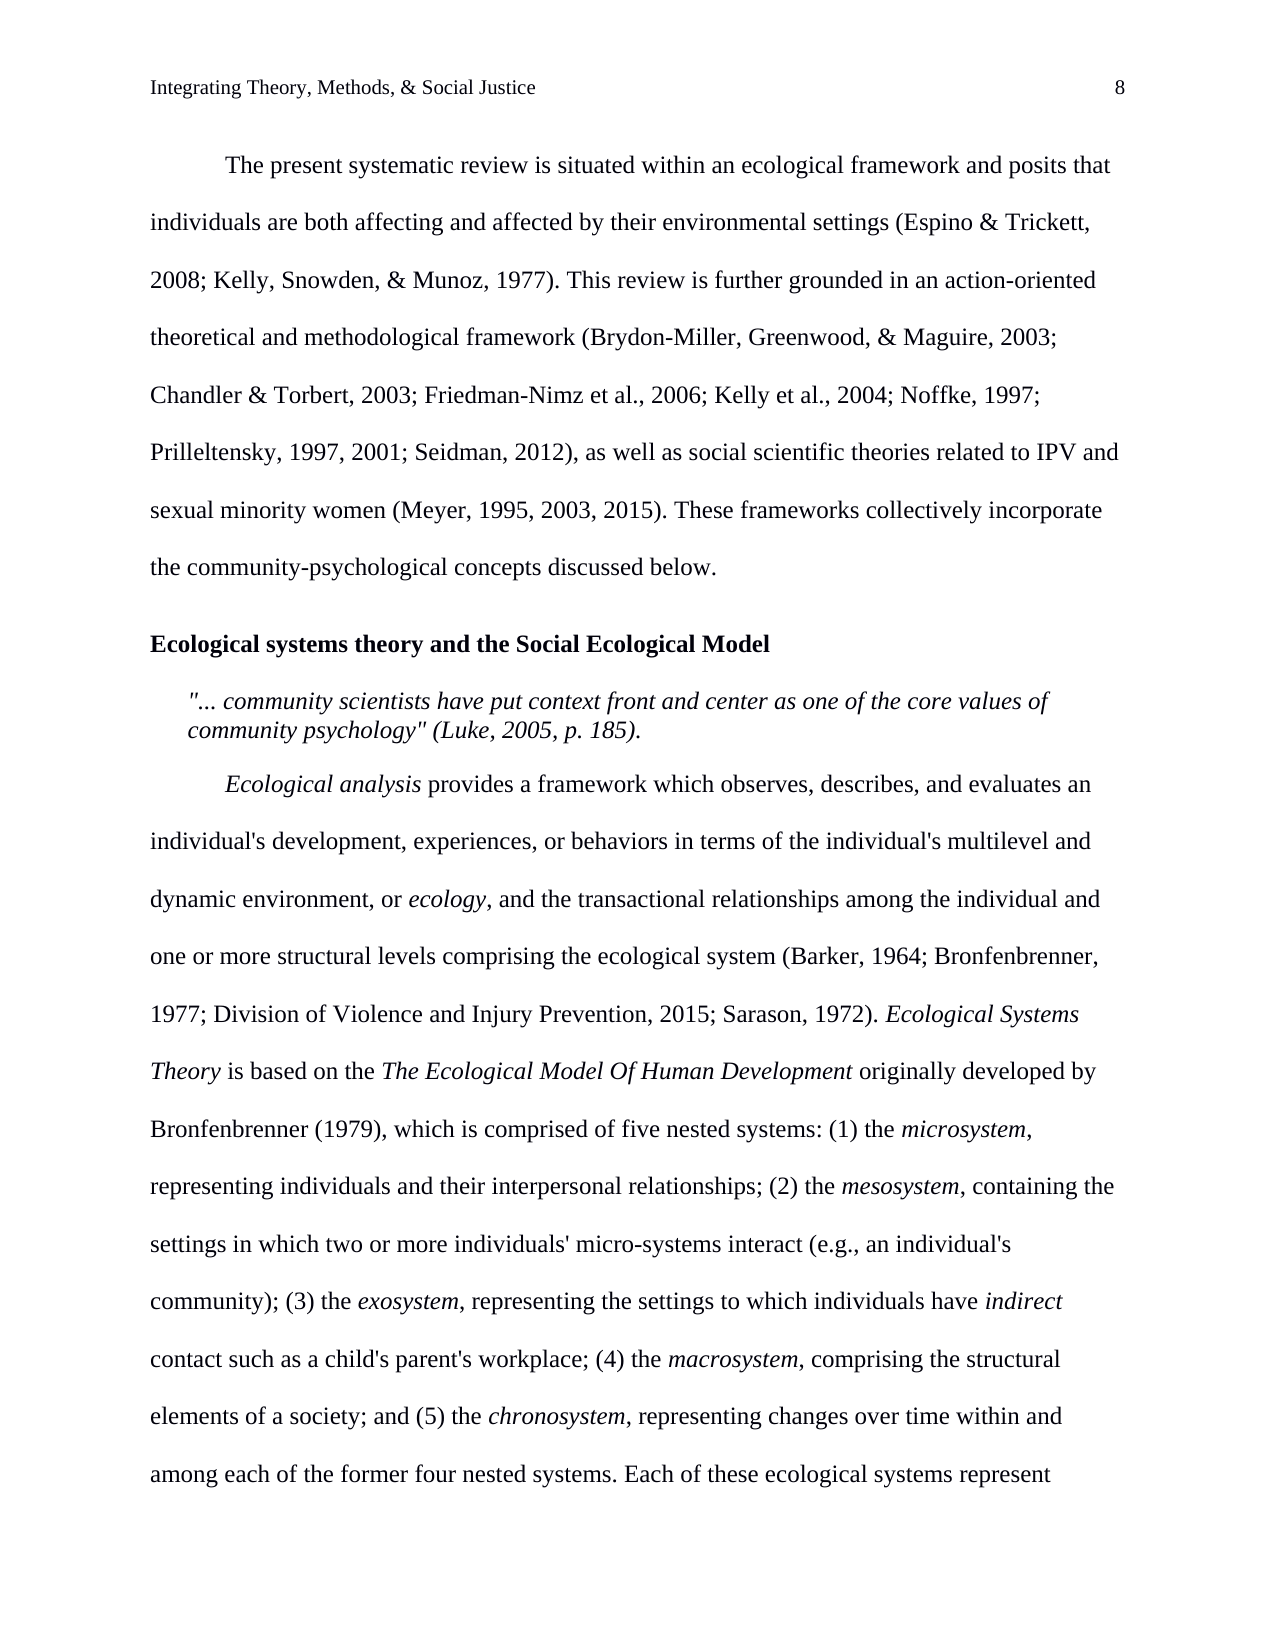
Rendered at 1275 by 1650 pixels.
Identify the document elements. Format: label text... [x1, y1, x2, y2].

text "... community scientists have put context front and center as one of the core values of community psychology" (Luke, 2005, p. 185). [187, 686, 1125, 744]
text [150, 769, 1125, 1487]
text The present systematic review is situated within an ecological framework and posits that individuals are both affecting and affected by their environmental settings (Espino & Trickett, 2008; Kelly, Snowden, & Munoz, 1977). This review is further grounded in an action-oriented theoretical and methodological framework (Brydon-Miller, Greenwood, & Maguire, 2003; Chandler & Torbert, 2003; Friedman-Nimz et al., 2006; Kelly et al., 2004; Noffke, 1997; Prilleltensky, 1997, 2001; Seidman, 2012), as well as social scientific theories related to IPV and sexual minority women (Meyer, 1995, 2003, 2015). These frameworks collectively incorporate the community-psychological concepts discussed below. [150, 150, 1125, 581]
subtitle Ecological systems theory and the Social Ecological Model [150, 629, 1125, 657]
